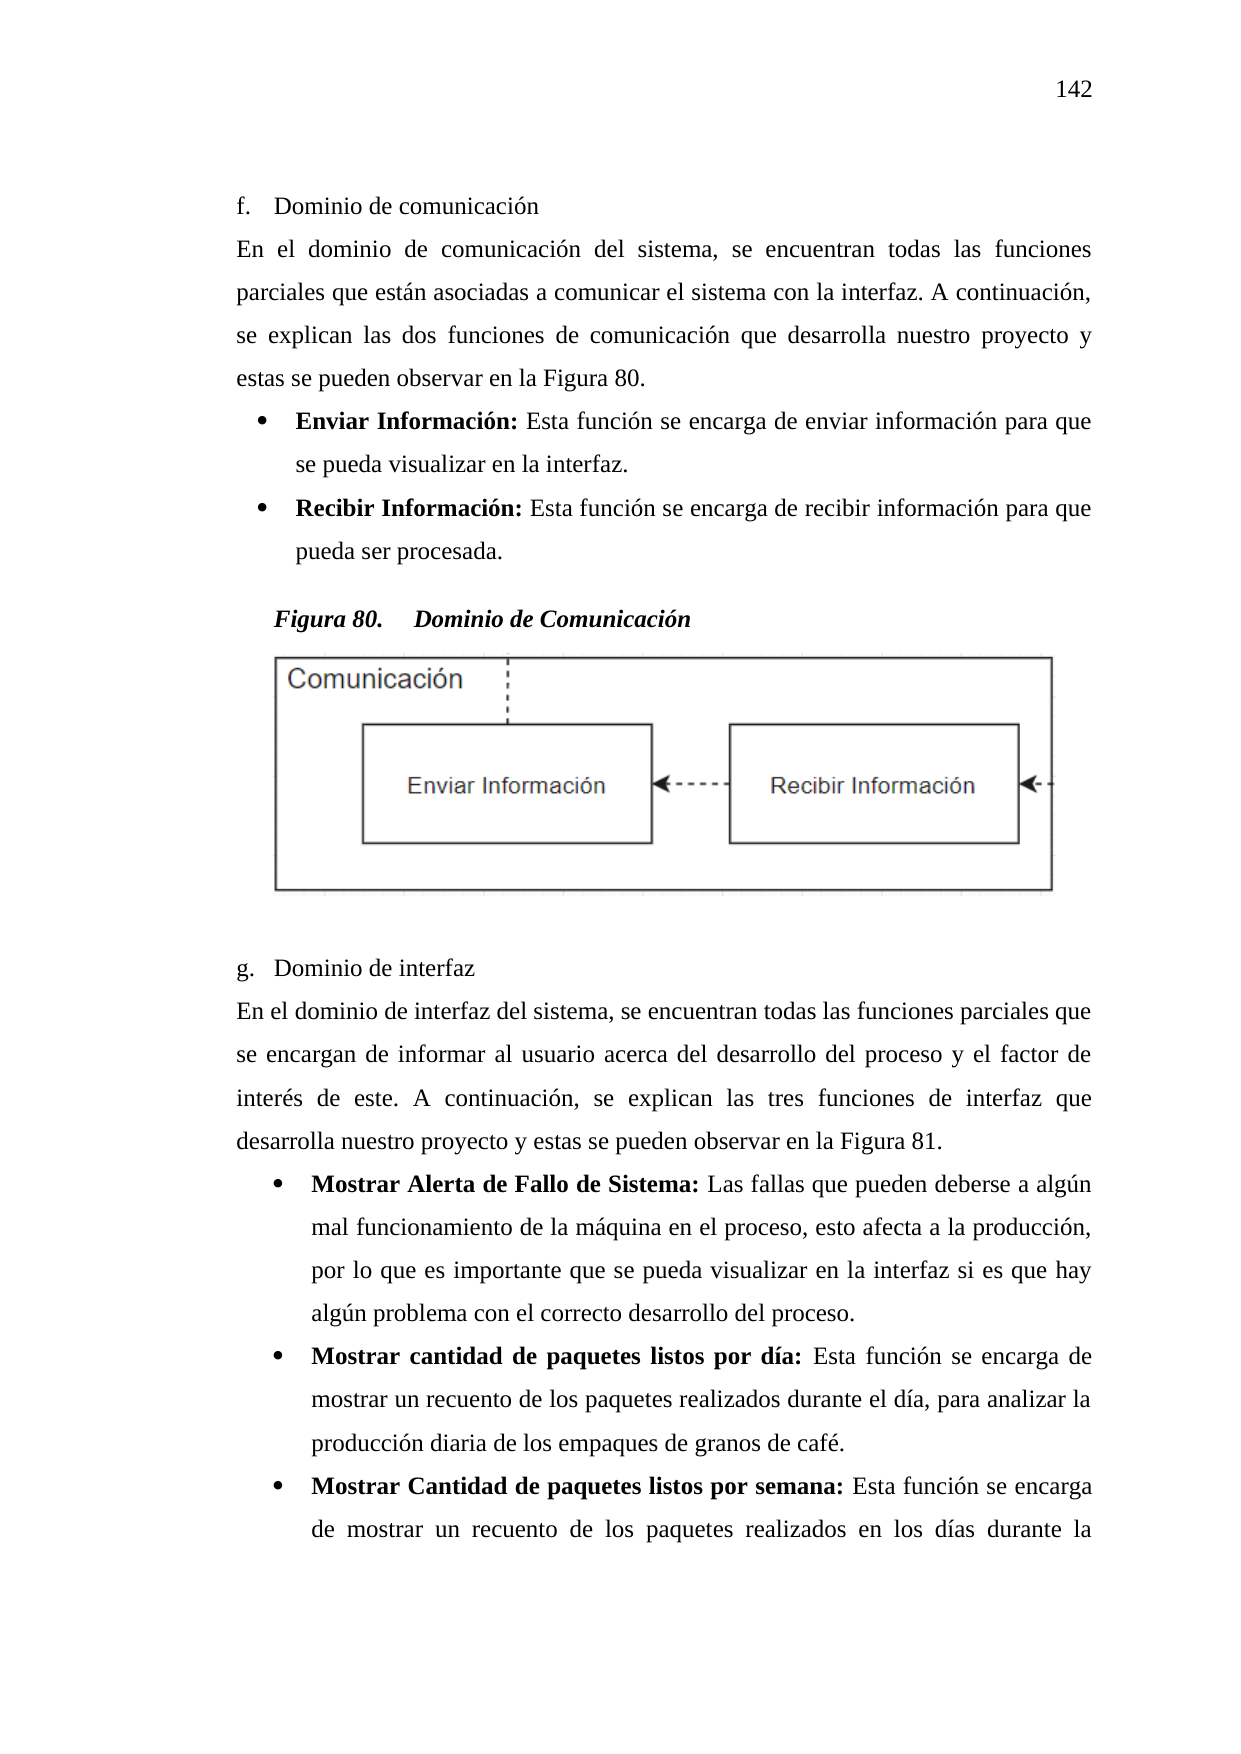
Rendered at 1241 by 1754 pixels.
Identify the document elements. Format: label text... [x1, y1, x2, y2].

text Dominio de Comunicación [274, 604, 1092, 633]
text En el dominio de interfaz del sistema, se encuentran todas las funciones parciales que se encargan de informar al usuario acerca del desarrollo del proceso y el factor de interés de este. A continuación, se explican las tres funciones de interfaz que desarrolla nuestro proyecto y estas se pueden observar en la Figura 81. [236, 996, 1092, 1154]
list Dominio de comunicación [236, 191, 1092, 219]
picture [272, 653, 1057, 896]
list Enviar Información: Esta función se encarga de enviar información para que se pueda visualizar en la interfaz. [258, 406, 1092, 478]
list Dominio de interfaz [236, 953, 1092, 982]
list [274, 1471, 1092, 1543]
text En el dominio de comunicación del sistema, se encuentran todas las funciones parciales que están asociadas a comunicar el sistema con la interfaz. A continuación, se explican las dos funciones de comunicación que desarrolla nuestro proyecto y estas se pueden observar en la Figura 80. [236, 234, 1092, 392]
list Mostrar cantidad de paquetes listos por día: Esta función se encarga de mostrar un recuento de los paquetes realizados durante el día, para analizar la producción diaria de los empaques de granos de café. [274, 1341, 1092, 1456]
list Mostrar Alerta de Fallo de Sistema: Las fallas que pueden deberse a algún mal funcionamiento de la máquina en el proceso, esto afecta a la producción, por lo que es importante que se pueda visualizar en la interfaz si es que hay algún problema con el correcto desarrollo del proceso. [274, 1169, 1092, 1327]
list Recibir Información: Esta función se encarga de recibir información para que pueda ser procesada. [258, 493, 1092, 564]
